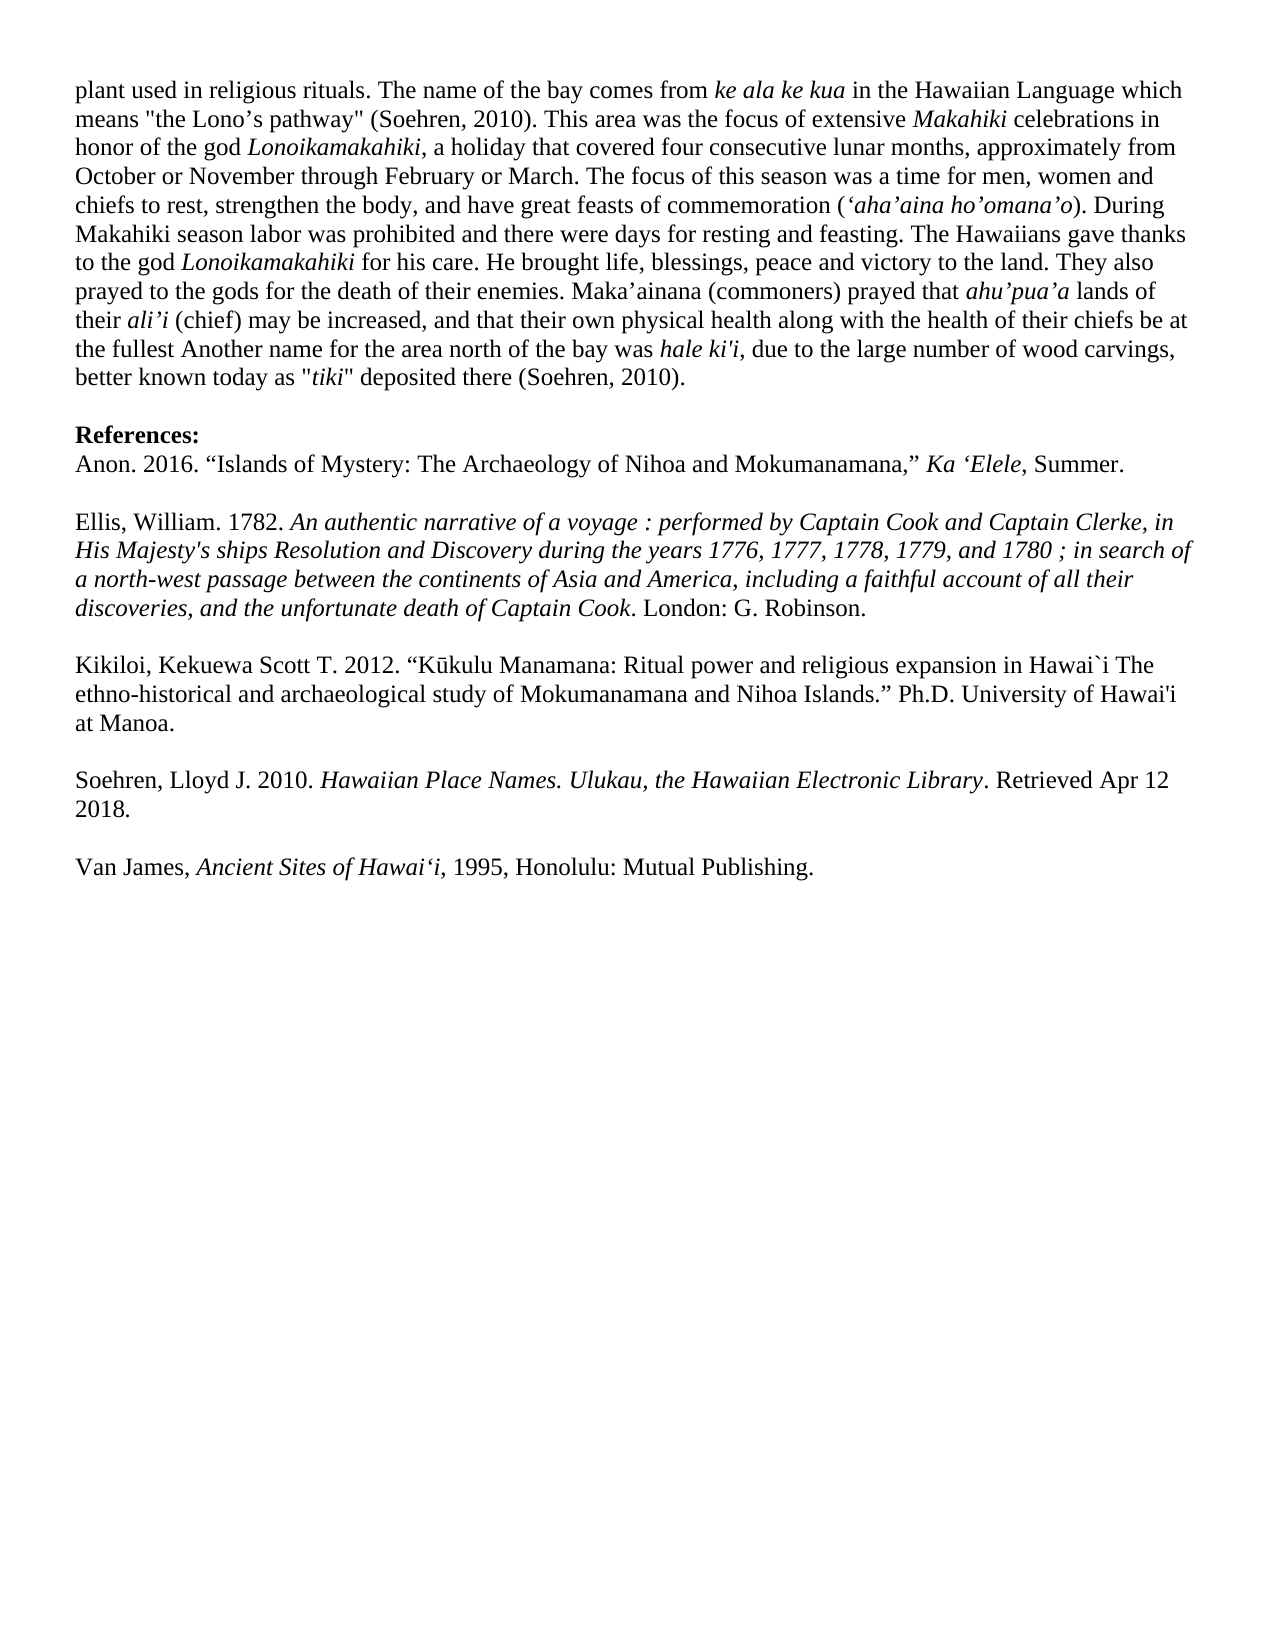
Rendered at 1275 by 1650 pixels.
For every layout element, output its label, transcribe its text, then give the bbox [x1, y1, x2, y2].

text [75, 75, 1200, 391]
text Anon. 2016. “Islands of Mystery: The Archaeology of Nihoa and Mokumanamana,” Ka ‘Elele, Summer. [75, 449, 1200, 478]
text References: [75, 420, 1200, 449]
text Soehren, Lloyd J. 2010. Hawaiian Place Names. Ulukau, the Hawaiian Electronic Library. Retrieved Apr 12 2018. [75, 765, 1200, 823]
text Van James, Ancient Sites of Hawaiʻi, 1995, Honolulu: Mutual Publishing. [75, 852, 1200, 880]
text Ellis, William. 1782. An authentic narrative of a voyage : performed by Captain Cook and Captain Clerke, in His Majesty's ships Resolution and Discovery during the years 1776, 1777, 1778, 1779, and 1780 ; in search of a north-west passage between the continents of Asia and America, including a faithful account of all their discoveries, and the unfortunate death of Captain Cook. London: G. Robinson. [75, 507, 1200, 622]
text Kikiloi, Kekuewa Scott T. 2012. “Kūkulu Manamana: Ritual power and religious expansion in Hawai`i The ethno-historical and archaeological study of Mokumanamana and Nihoa Islands.” Ph.D. University of Hawai'i at Manoa. [75, 650, 1200, 737]
